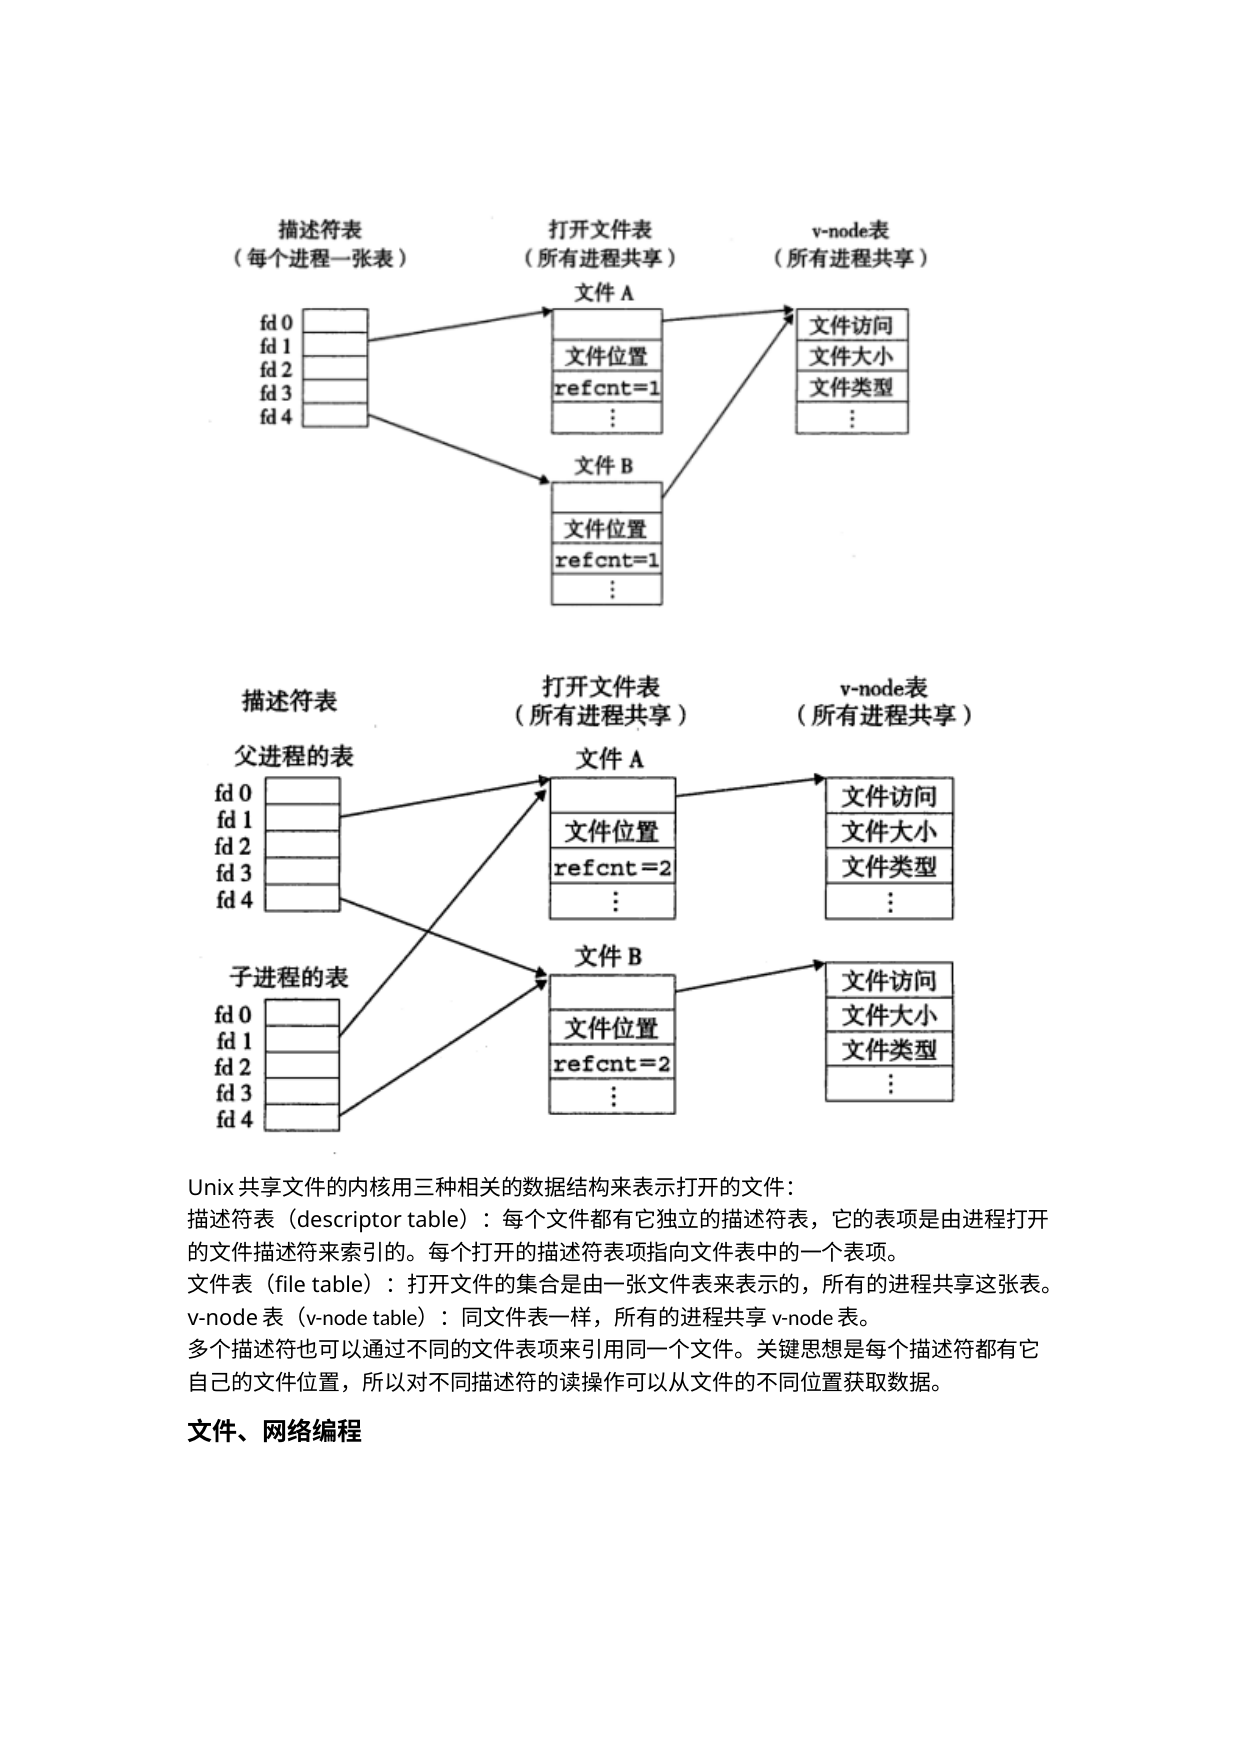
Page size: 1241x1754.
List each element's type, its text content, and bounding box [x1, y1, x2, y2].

text 多个描述符也可以通过不同的文件表项来引用同一个文件。关键思想是每个描述符都有它自己的文件位置，所以对不同描述符的读操作可以从文件的不同位置获取数据。 [187, 1332, 1053, 1397]
text Unix共享文件的内核用三种相关的数据结构来表示打开的文件： [187, 1169, 1053, 1202]
text 文件表（file table）：打开文件的集合是由一张文件表来表示的，所有的进程共享这张表。 [187, 1267, 1053, 1299]
picture [187, 174, 1053, 637]
text 描述符表（descriptor table）：每个文件都有它独立的描述符表，它的表项是由进程打开的文件描述符来索引的。每个打开的描述符表项指向文件表中的一个表项。 [187, 1202, 1053, 1267]
text v-node表（v-node table）：同文件表一样，所有的进程共享v-node表。 [187, 1299, 1053, 1332]
picture [187, 657, 999, 1162]
